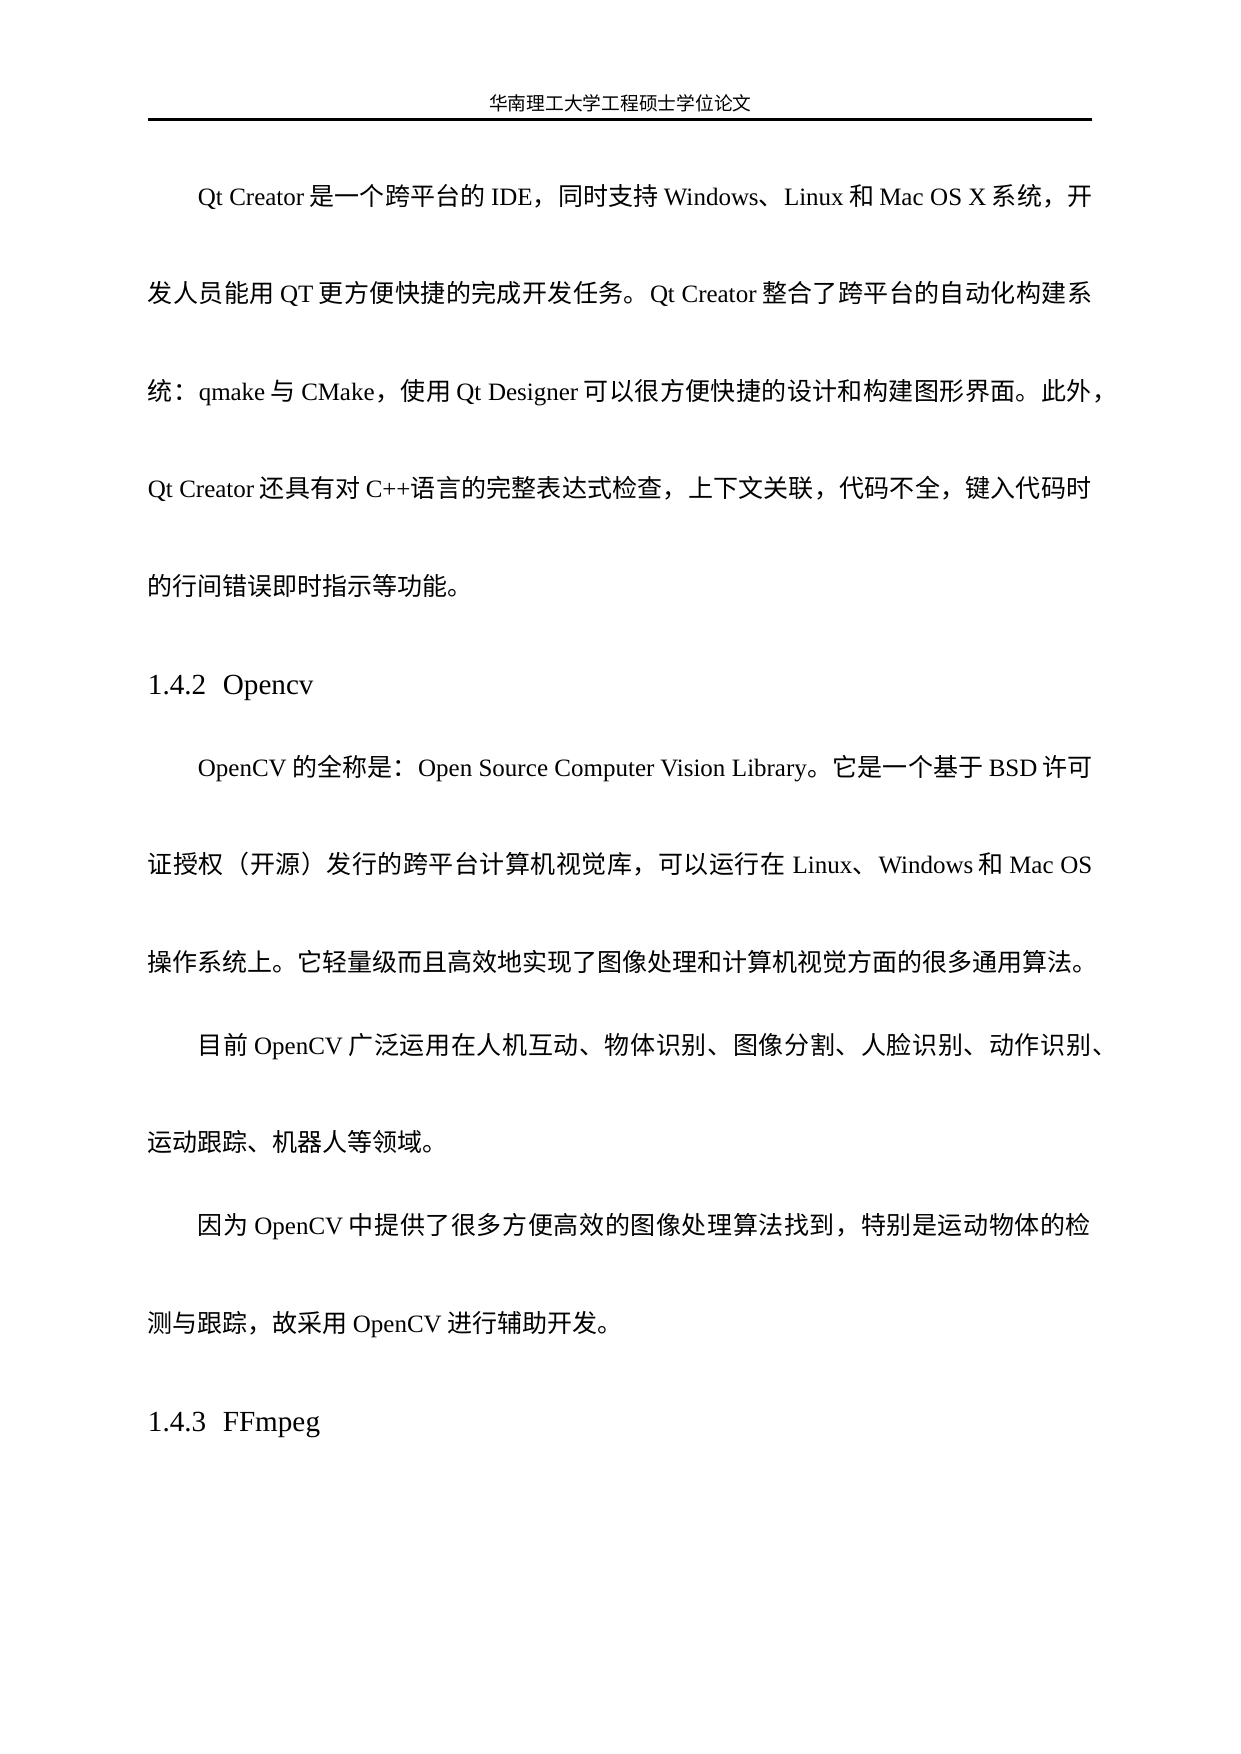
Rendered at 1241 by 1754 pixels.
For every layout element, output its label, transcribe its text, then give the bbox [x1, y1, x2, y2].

text 因为OpenCV中提供了很多方便高效的图像处理算法找到，特别是运动物体的检测与跟踪，故采用OpenCV 进行辅助开发。 [148, 1191, 1092, 1354]
text Qt Creator是一个跨平台的IDE，同时支持Windows、Linux和Mac OS X系统，开发人员能用QT更方便快捷的完成开发任务。Qt Creator整合了跨平台的自动化构建系统：qmake与CMake，使用Qt Designer可以很方便快捷的设计和构建图形界面。此外，Qt Creator还具有对C++语言的完整表达式检查，上下文关联，代码不全，键入代码时的行间错误即时指示等功能。 [148, 162, 1092, 617]
text OpenCV的全称是：Open Source Computer Vision Library。它是一个基于BSD许可证授权（开源）发行的跨平台计算机视觉库，可以运行在Linux、Windows和Mac OS操作系统上。它轻量级而且高效地实现了图像处理和计算机视觉方面的很多通用算法。 [148, 733, 1092, 993]
list FFmpeg [148, 1388, 1092, 1453]
text 目前OpenCV广泛运用在人机互动、物体识别、图像分割、人脸识别、动作识别、运动跟踪、机器人等领域。 [148, 1011, 1092, 1173]
list Opencv [148, 651, 1092, 716]
